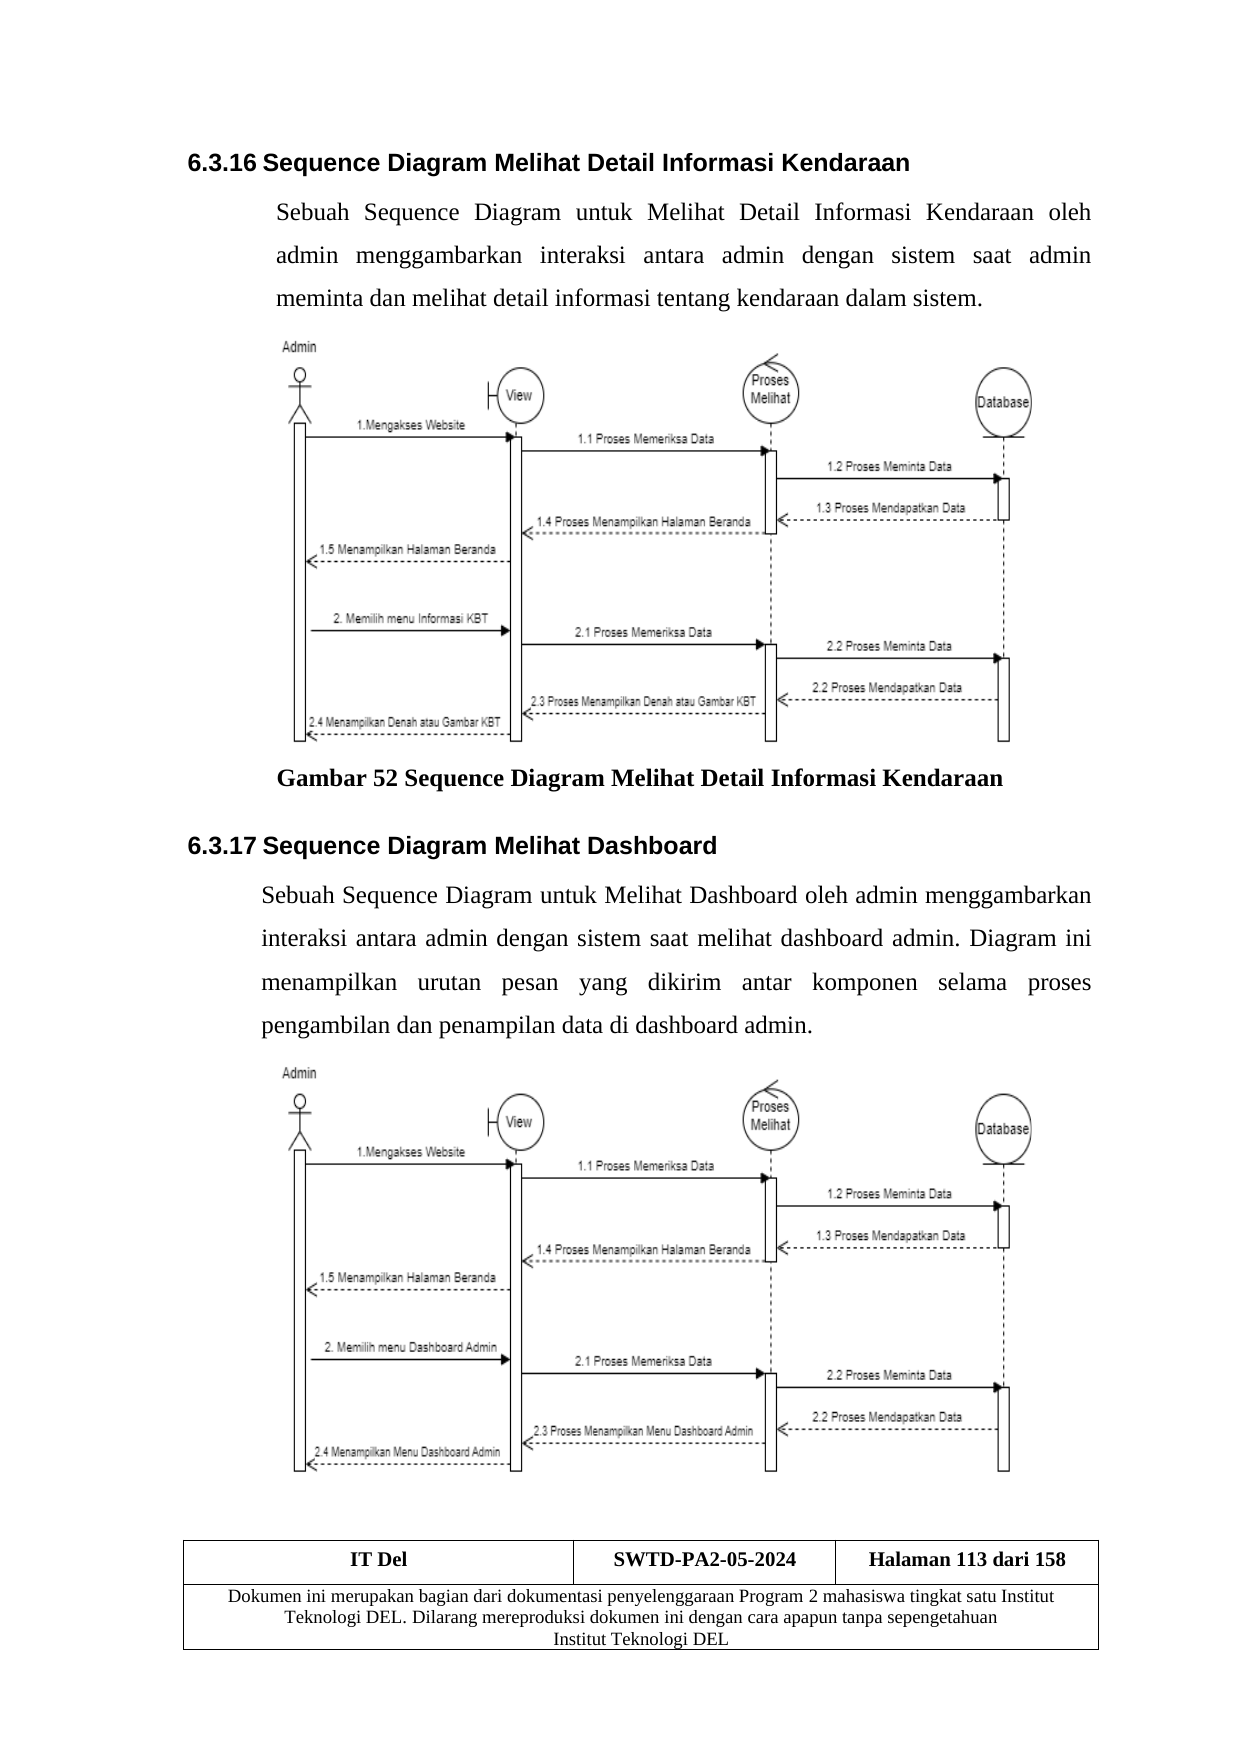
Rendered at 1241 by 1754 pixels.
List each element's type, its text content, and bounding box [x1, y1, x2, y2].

subtitle Sequence Diagram Melihat Detail Informasi Kendaraan [187, 148, 1092, 176]
picture [275, 1052, 1032, 1479]
subtitle Sequence Diagram Melihat Dashboard [187, 831, 1092, 860]
text Sebuah Sequence Diagram untuk Melihat Dashboard oleh admin menggambarkan interaksi antara admin dengan sistem saat melihat dashboard admin. Diagram ini menampilkan urutan pesan yang dikirim antar komponen selama proses pengambilan dan penampilan data di dashboard admin. [261, 880, 1092, 1038]
text Sebuah Sequence Diagram untuk Melihat Detail Informasi Kendaraan oleh admin menggambarkan interaksi antara admin dengan sistem saat admin meminta dan melihat detail informasi tentang kendaraan dalam sistem. [276, 197, 1092, 312]
text Gambar 52 Sequence Diagram Melihat Detail Informasi Kendaraan [187, 763, 1092, 792]
picture [275, 326, 1032, 749]
